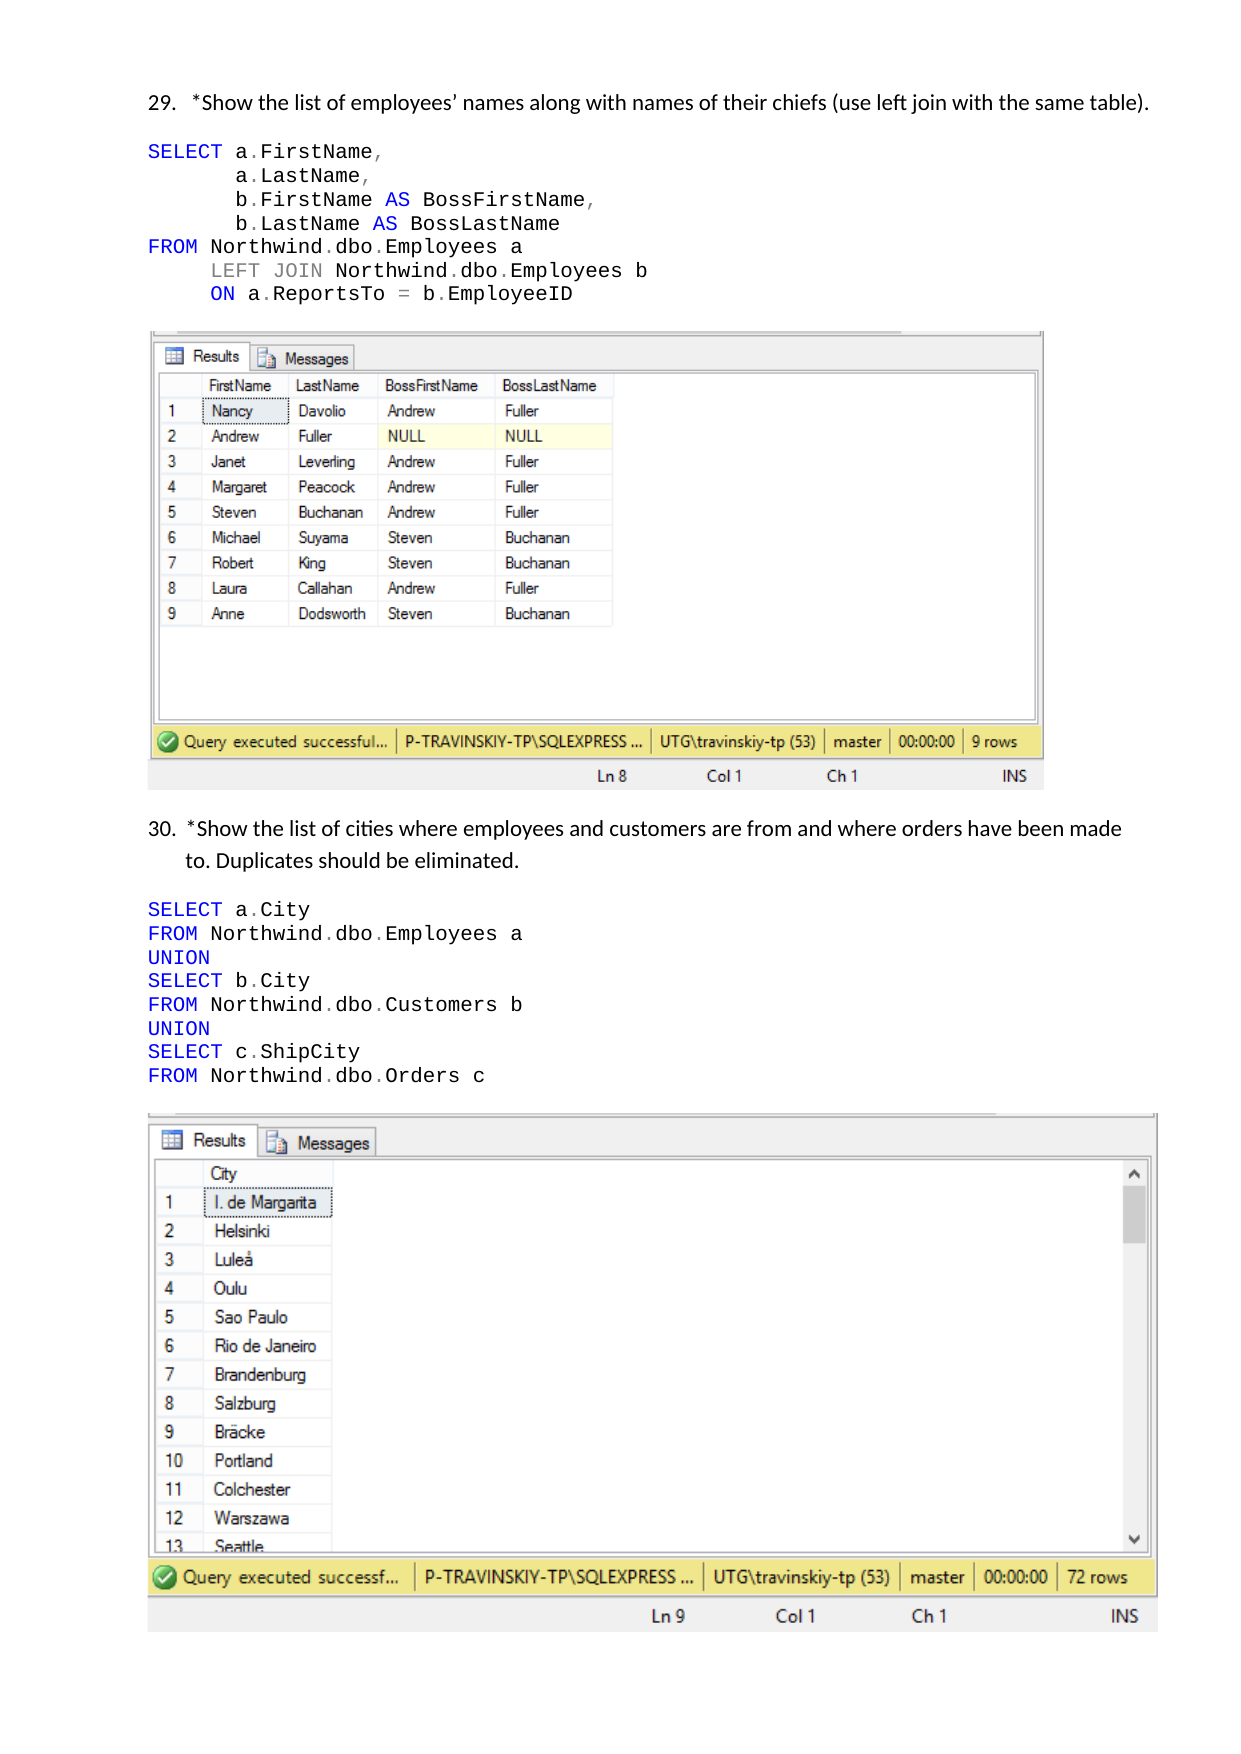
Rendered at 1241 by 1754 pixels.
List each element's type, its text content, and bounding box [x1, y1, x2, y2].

text FROM Northwind.dbo.Customers b [148, 994, 1152, 1018]
text UNION [148, 947, 1152, 970]
text ON a.ReportsTo = b.EmployeeID [148, 283, 1152, 307]
list *Show the list of employees’ names along with names of their chiefs (use left join with the same table). [148, 88, 1152, 117]
text b.FirstName AS BossFirstName, [148, 189, 1152, 212]
text SELECT a.FirstName, [148, 142, 1152, 165]
text b.LastName AS BossLastName [148, 212, 1152, 236]
list *Show the list of cities where employees and customers are from and where orders have been made to. Duplicates should be eliminated. [148, 814, 1152, 874]
text a.LastName, [148, 165, 1152, 189]
picture [147, 1113, 1158, 1632]
text SELECT a.City [148, 899, 1152, 923]
picture [147, 331, 1044, 790]
text FROM Northwind.dbo.Employees a [148, 236, 1152, 260]
text UNION [148, 1018, 1152, 1041]
text SELECT c.ShipCity [148, 1041, 1152, 1065]
text SELECT b.City [148, 970, 1152, 994]
text FROM Northwind.dbo.Employees a [148, 923, 1152, 947]
text FROM Northwind.dbo.Orders c [148, 1065, 1152, 1089]
text LEFT JOIN Northwind.dbo.Employees b [148, 260, 1152, 283]
